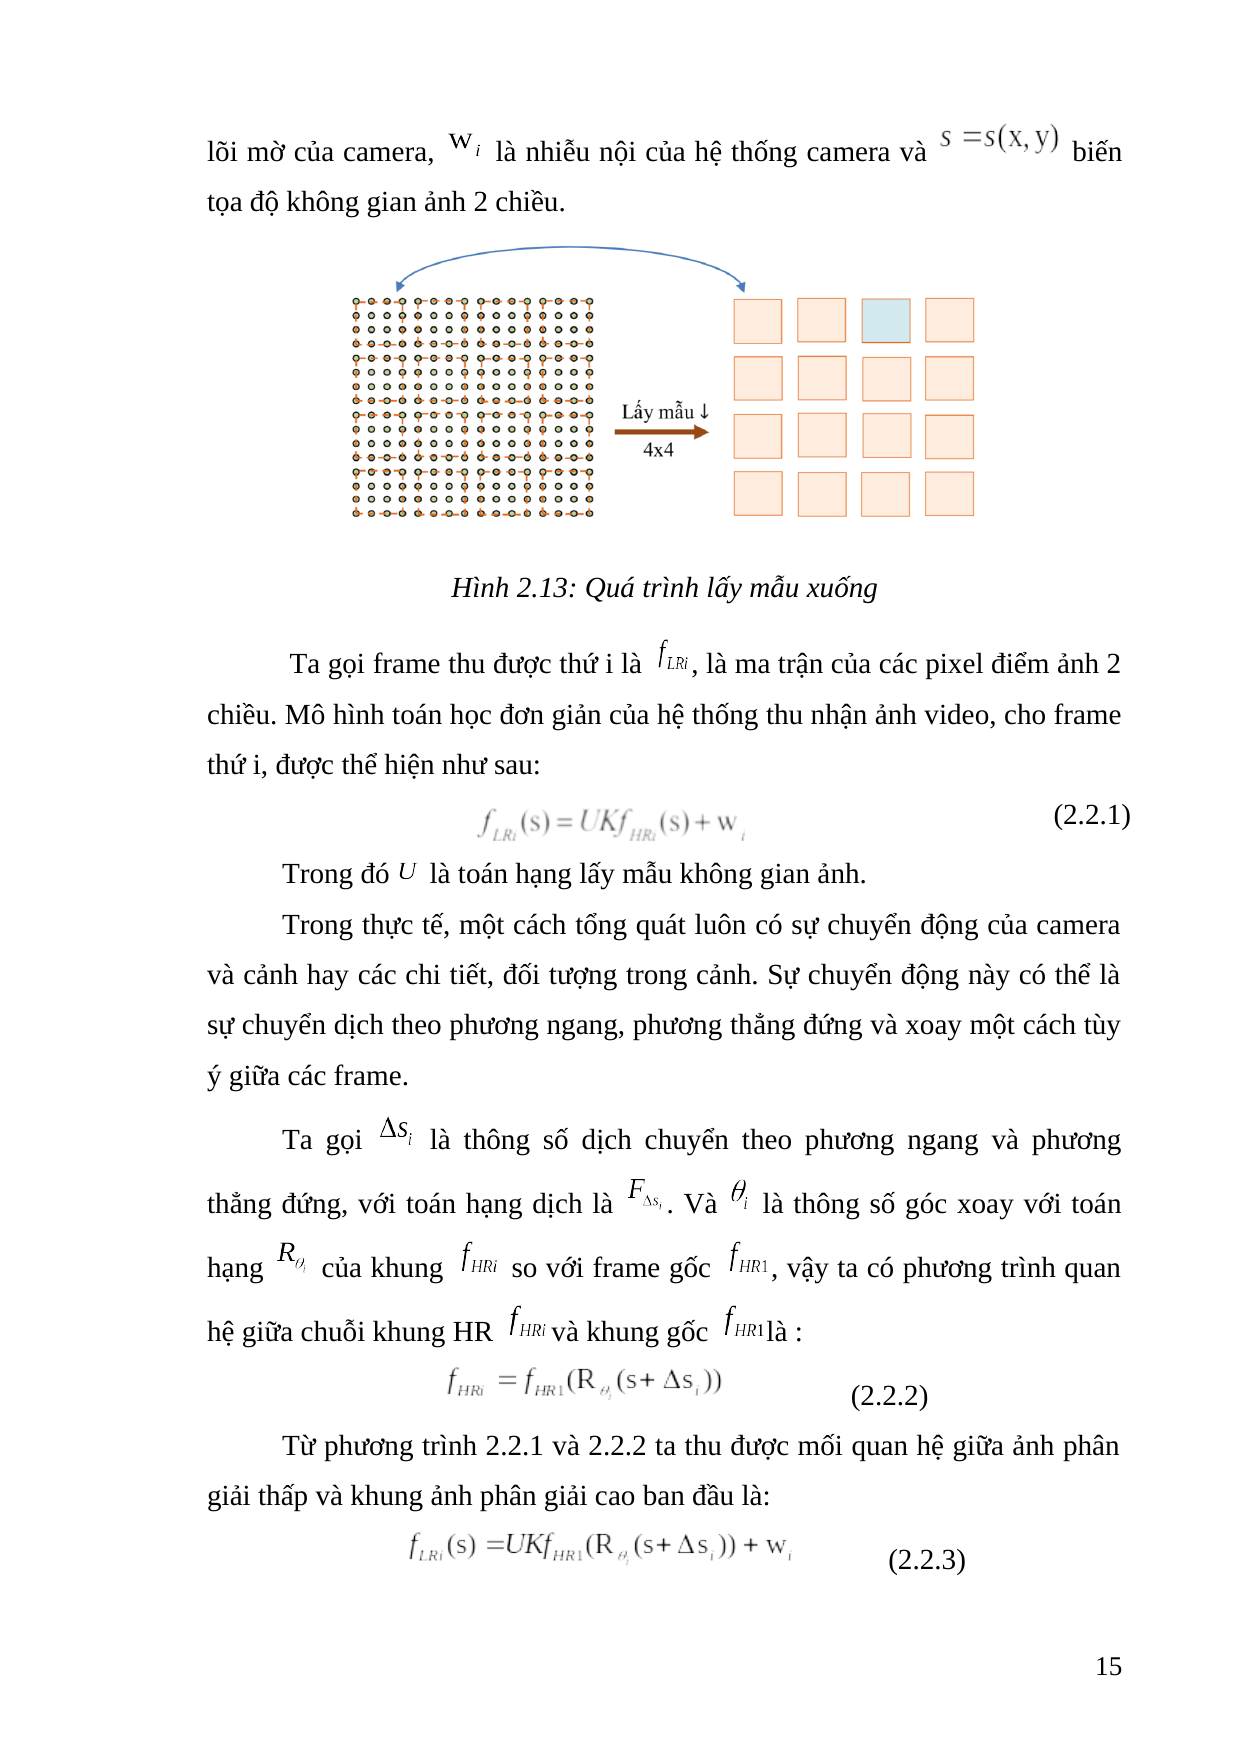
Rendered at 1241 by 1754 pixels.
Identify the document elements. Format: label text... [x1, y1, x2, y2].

table_header (2.2.1) [1023, 798, 1142, 857]
text Trong thực tế, một cách tổng quát luôn có sự chuyển động của camera và cảnh hay các chi tiết, đối tượng trong cảnh. Sự chuyển động này có thể là sự chuyển dịch theo phương ngang, phương thẳng đứng và xoay một cách tùy ý giữa các frame. [207, 907, 1122, 1091]
text Ta gọi frame thu được thứ i là , là ma trận của các pixel điểm ảnh 2 chiều. Mô hình toán học đơn giản của hệ thống thu nhận ảnh video, cho frame thứ i, được thể hiện như sau: [207, 633, 1122, 781]
text Trong đó là toán hạng lấy mẫu không gian ảnh. [207, 857, 1122, 890]
picture [342, 234, 987, 529]
table_header [196, 798, 1022, 857]
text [207, 118, 1122, 217]
text Ta gọi là thông số dịch chuyển theo phương ngang và phương thẳng đứng, với toán hạng dịch là . Và là thông số góc xoay với toán hạng của khung so với frame gốc , vậy ta có phương trình quan hệ giữa chuỗi khung HR và khung gốc là : [207, 1108, 1122, 1347]
text (2.2.3) [244, 1528, 1122, 1576]
text Từ phương trình 2.2.1 và 2.2.2 ta thu được mối quan hệ giữa ảnh phân giải thấp và khung ảnh phân giải cao ban đầu là: [207, 1428, 1122, 1512]
text (2.2.2) [244, 1364, 1122, 1411]
